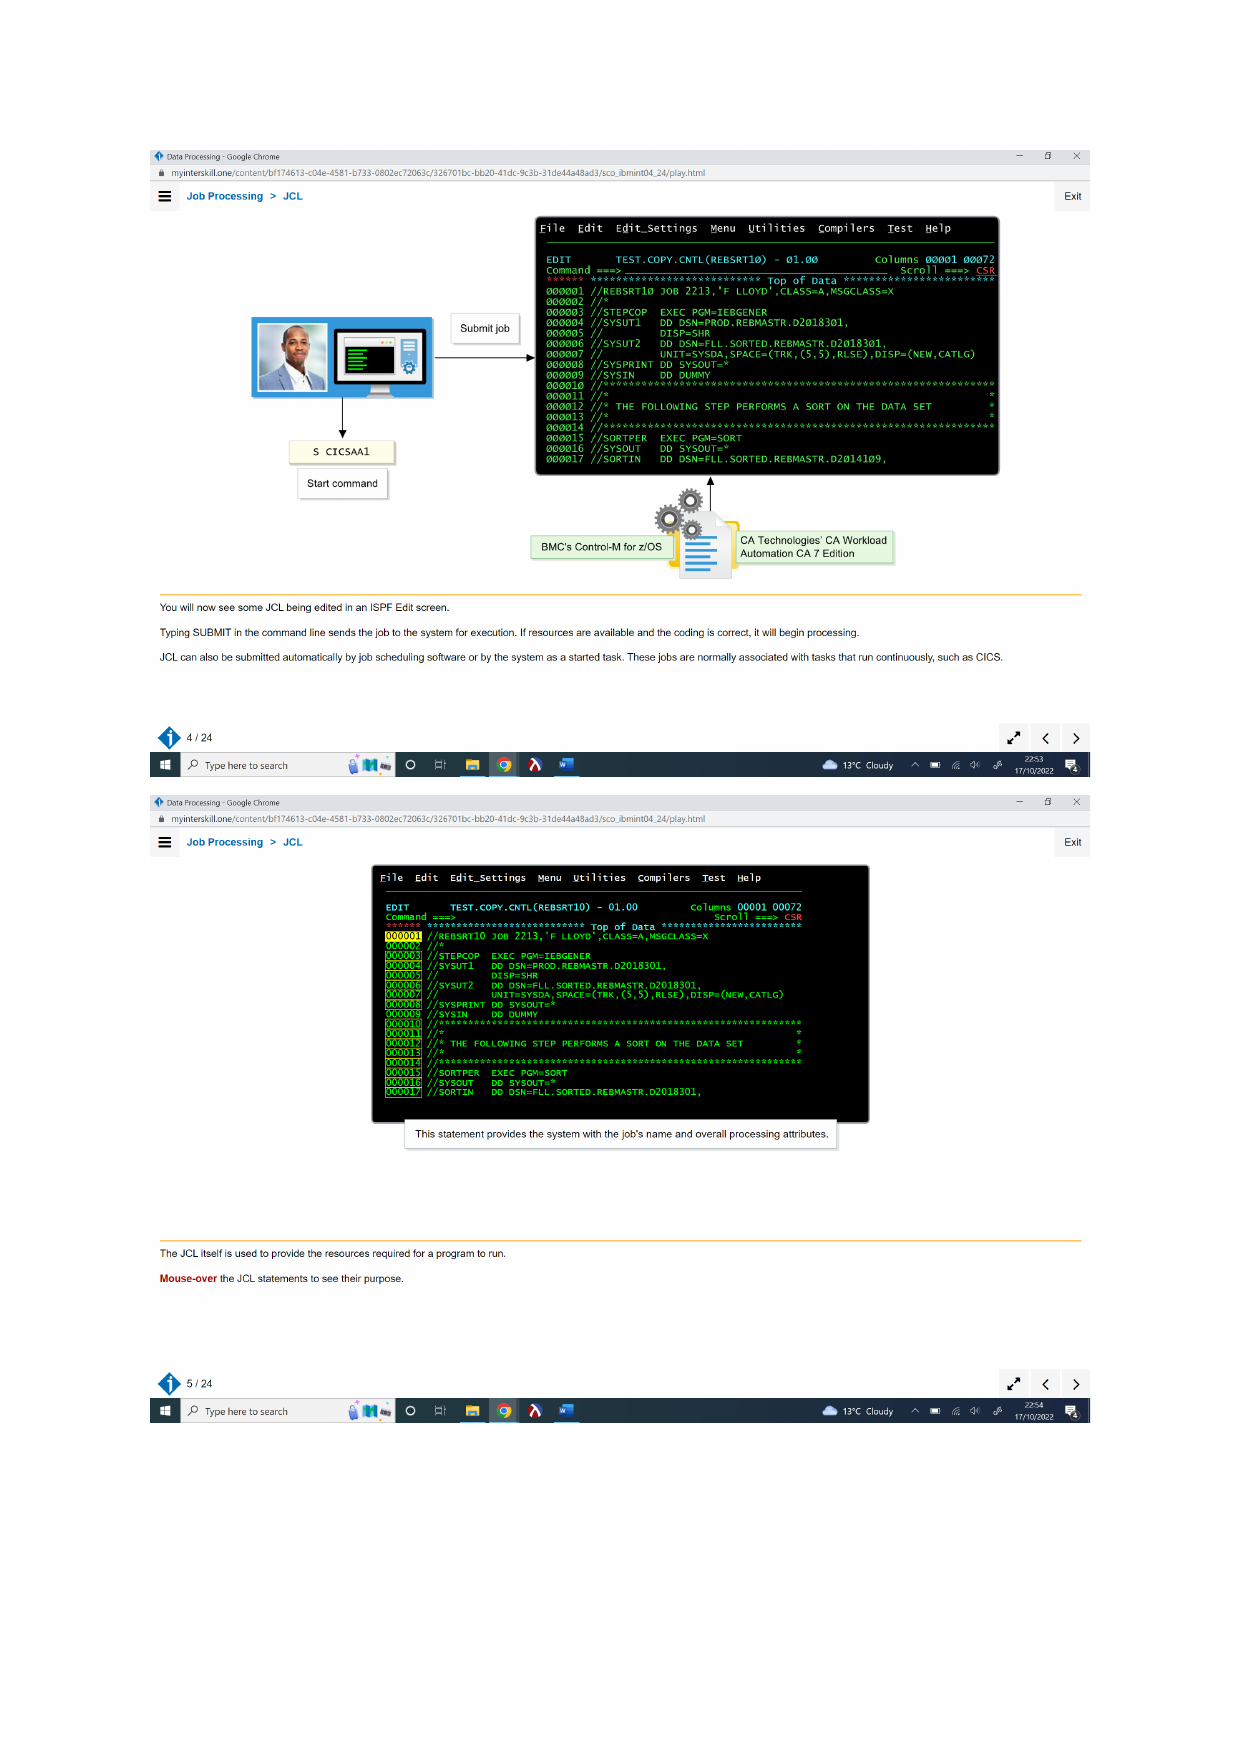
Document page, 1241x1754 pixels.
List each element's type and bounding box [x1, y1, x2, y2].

picture [150, 795, 1091, 1423]
picture [150, 150, 1091, 777]
